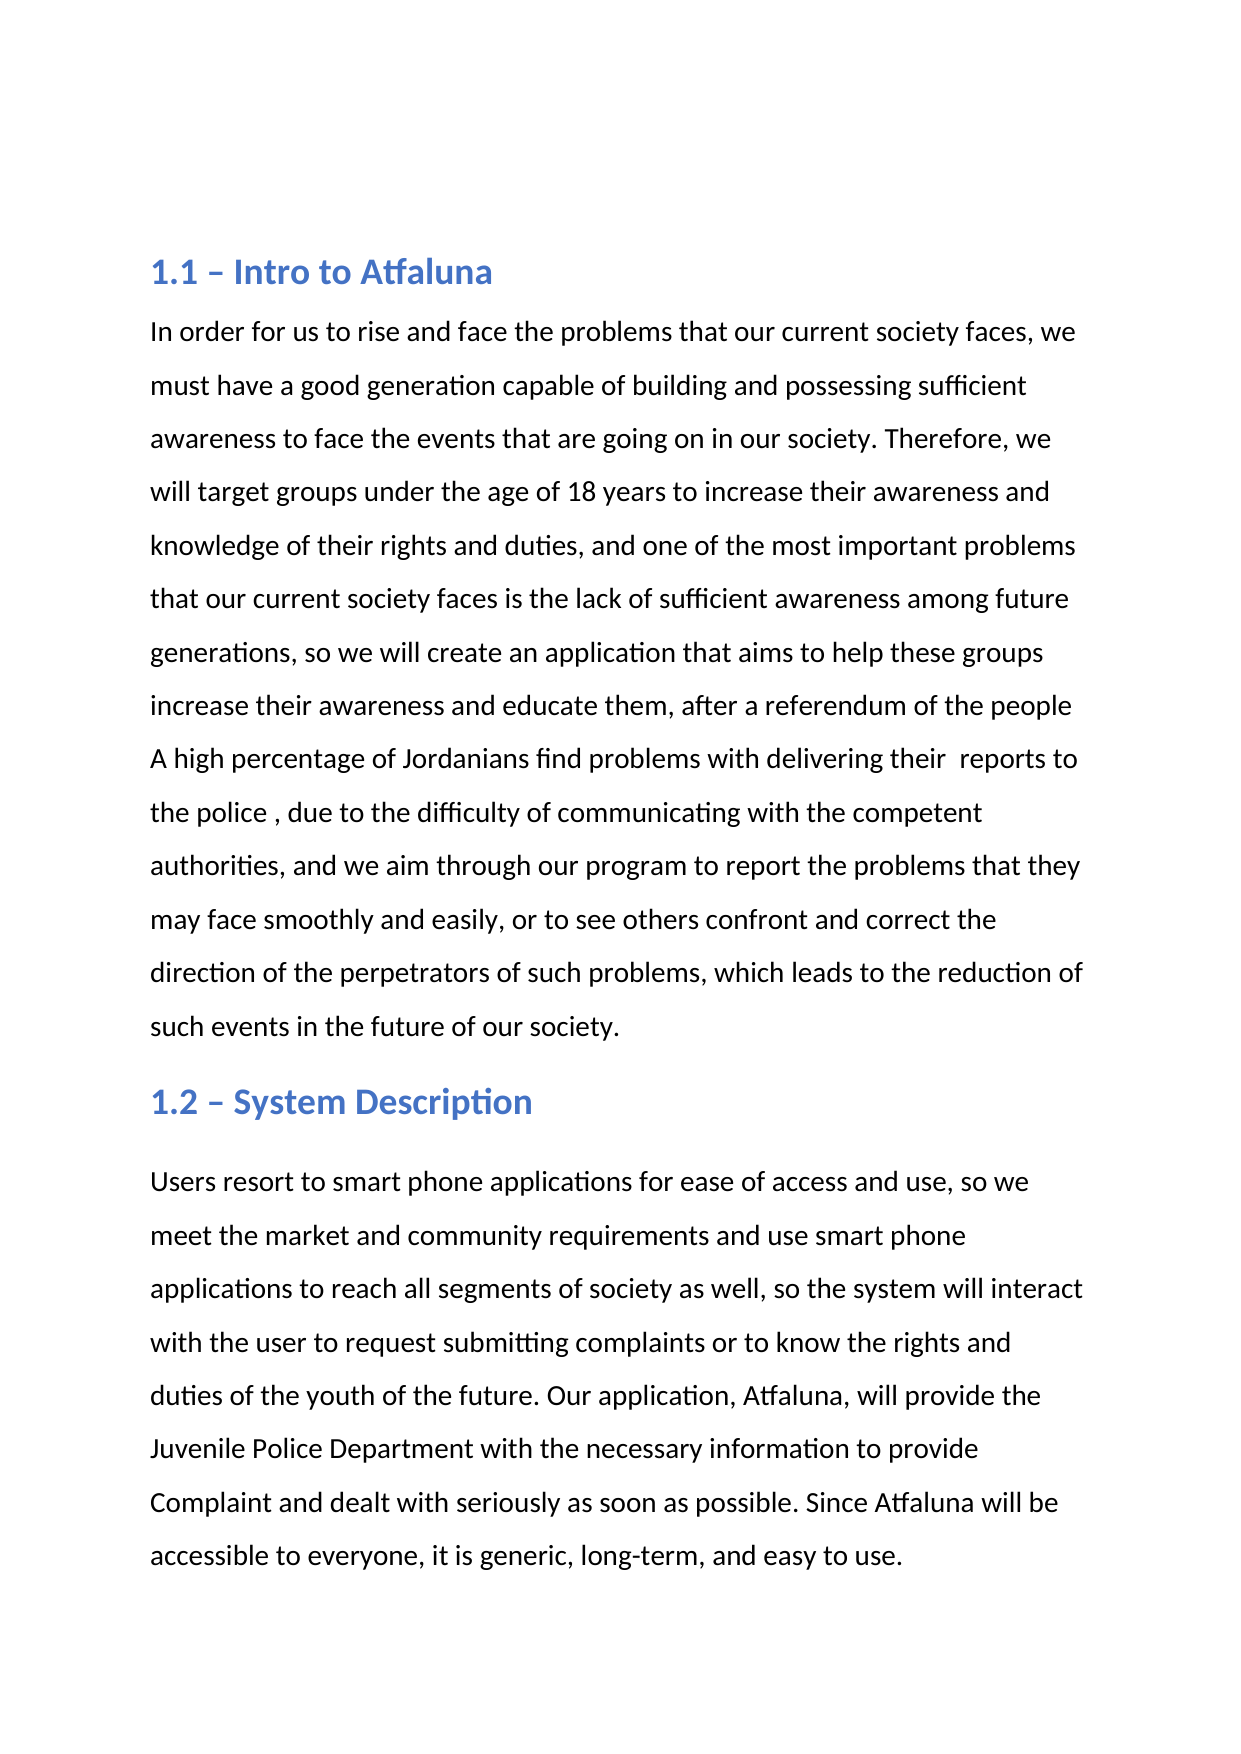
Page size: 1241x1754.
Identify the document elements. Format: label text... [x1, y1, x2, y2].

text 1.2 – System Description [150, 1078, 1090, 1124]
text Users resort to smart phone applications for ease of access and use, so we meet the market and community requirements and use smart phone applications to reach all segments of society as well, so the system will interact with the user to request submitting complaints or to know the rights and duties of the youth of the future. Our application, Atfaluna, will provide the Juvenile Police Department with the necessary information to provide Complaint and dealt with seriously as soon as possible. Since Atfaluna will be accessible to everyone, it is generic, long-term, and easy to use. [150, 1163, 1090, 1573]
text 1.1 – Intro to Atfaluna [150, 248, 1090, 294]
text In order for us to rise and face the problems that our current society faces, we must have a good generation capable of building and possessing sufficient awareness to face the events that are going on in our society. Therefore, we will target groups under the age of 18 years to increase their awareness and knowledge of their rights and duties, and one of the most important problems that our current society faces is the lack of sufficient awareness among future generations, so we will create an application that aims to help these groups increase their awareness and educate them, after a referendum of the people A high percentage of Jordanians find problems with delivering their reports to the police , due to the difficulty of communicating with the competent authorities, and we aim through our program to report the problems that they may face smoothly and easily, or to see others confront and correct the direction of the perpetrators of such problems, which leads to the reduction of such events in the future of our society. [150, 313, 1090, 1043]
